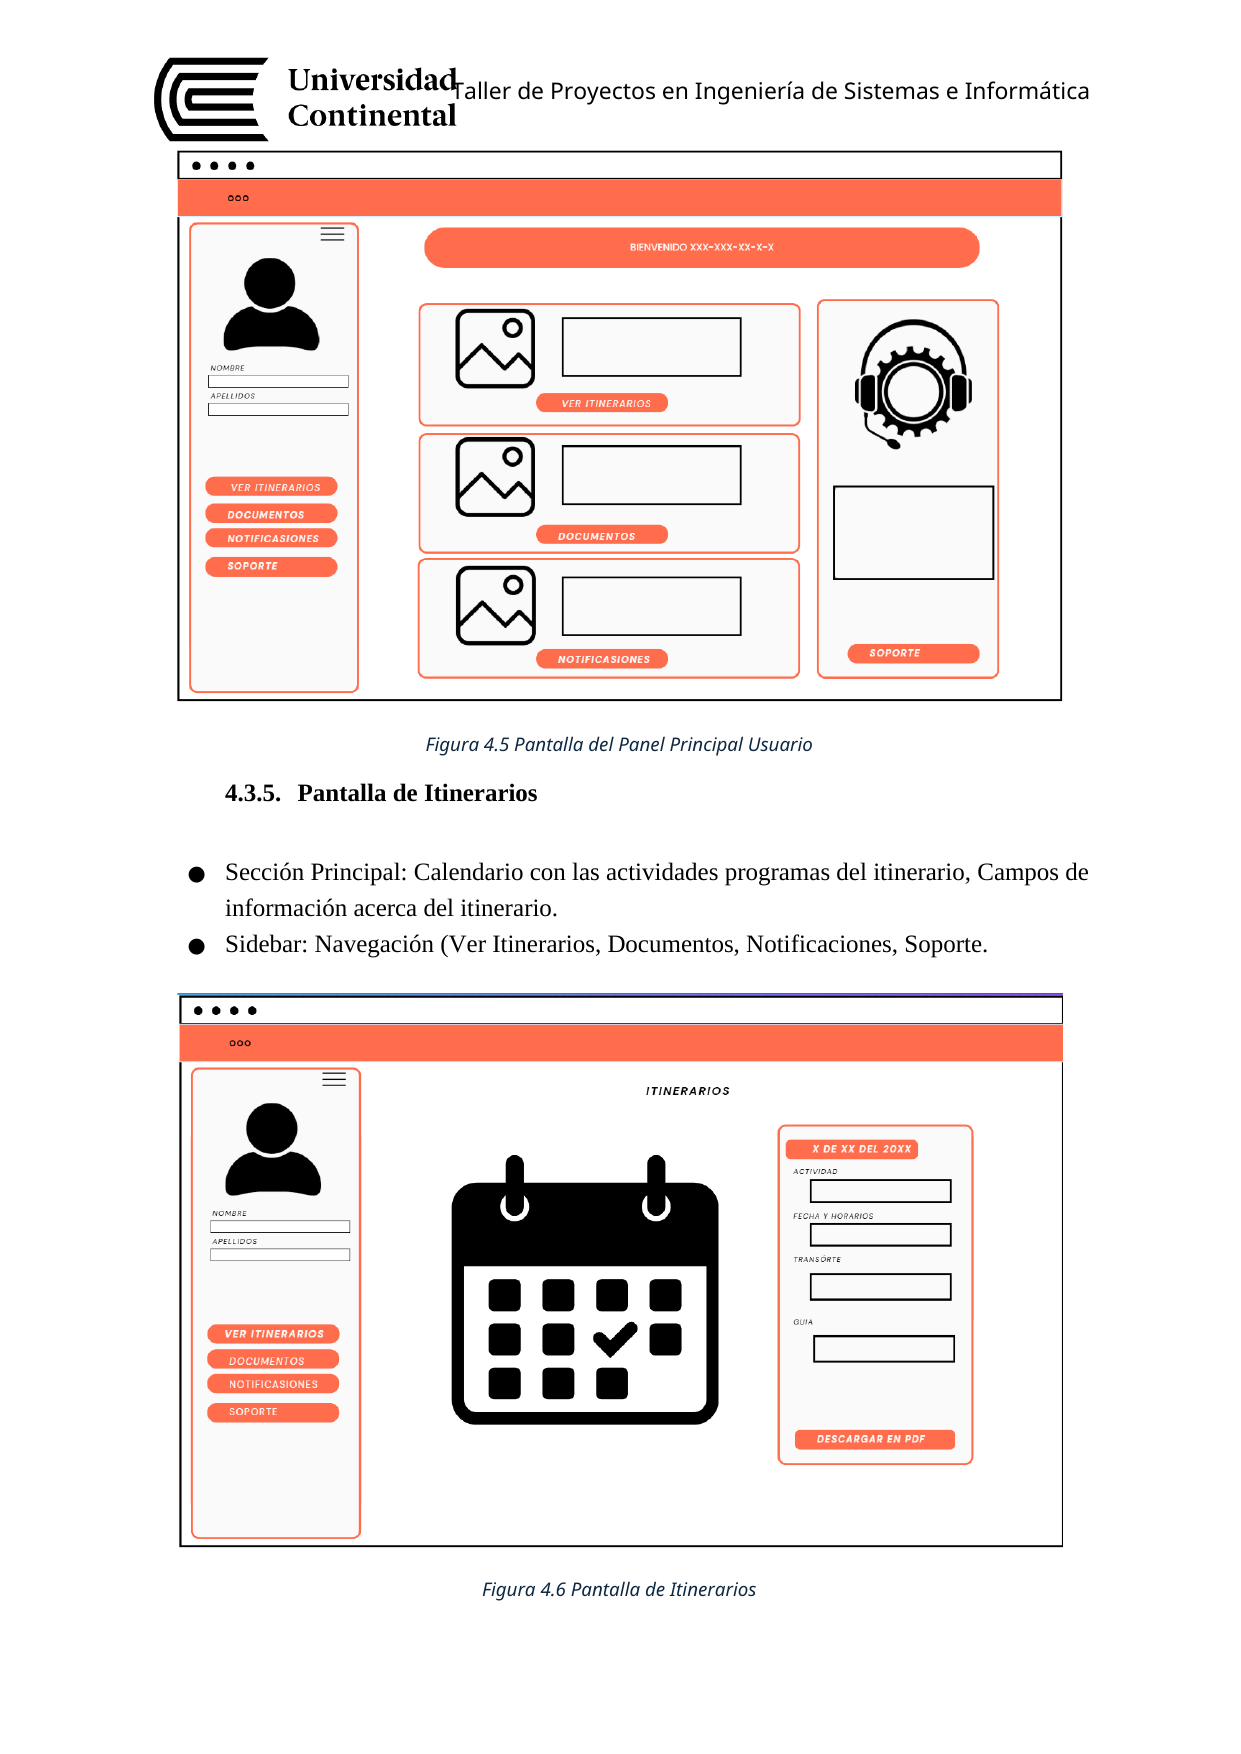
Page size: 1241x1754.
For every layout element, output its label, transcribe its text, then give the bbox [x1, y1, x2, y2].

picture [177, 993, 1063, 1548]
text Figura 4.5 Pantalla del Panel Principal Usuario [150, 731, 1090, 757]
list Sidebar: Navegación (Ver Itinerarios, Documentos, Notificaciones, Soporte. [187, 921, 1090, 964]
picture [150, 54, 461, 144]
subtitle Pantalla de Itinerarios [225, 778, 1090, 806]
text Figura 4.6 Pantalla de Itinerarios [150, 1577, 1090, 1602]
picture [177, 150, 1063, 702]
list Sección Principal: Calendario con las actividades programas del itinerario, Campos de información acerca del itinerario. [187, 850, 1090, 921]
